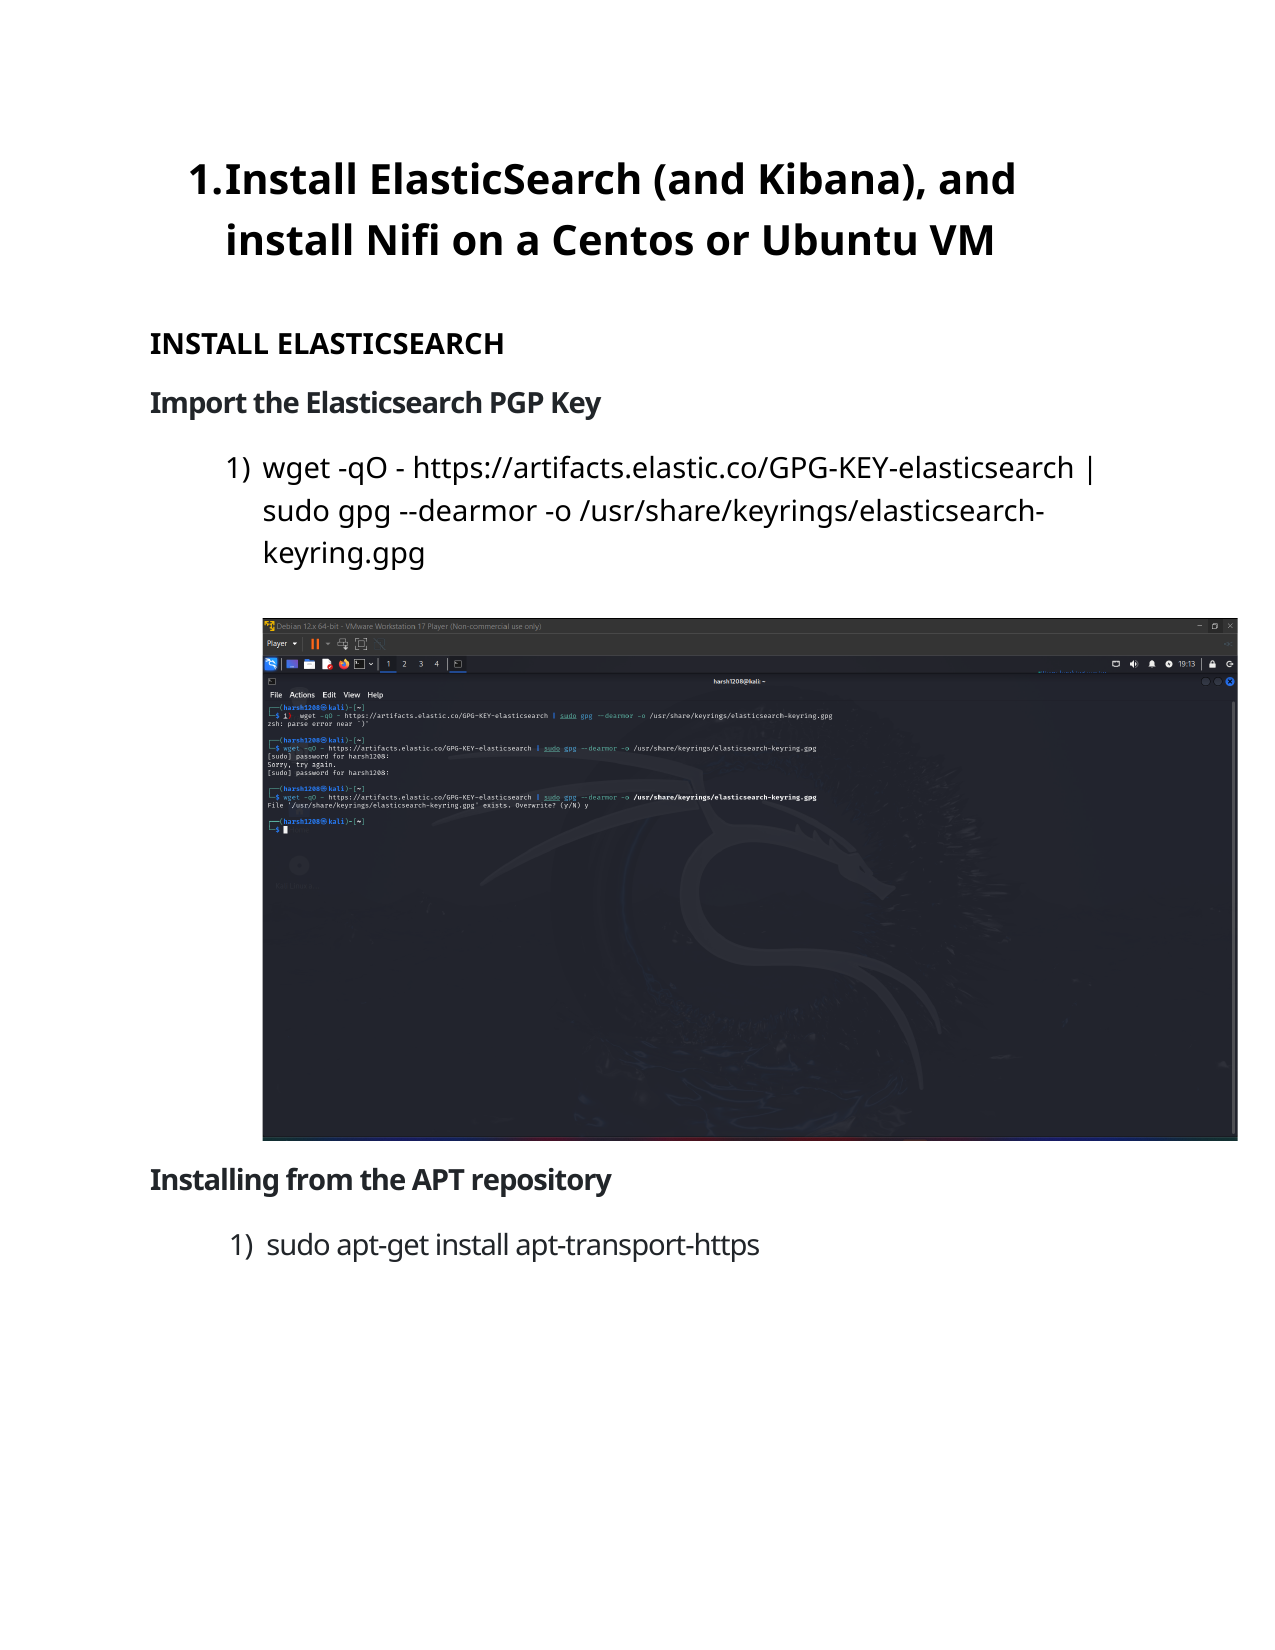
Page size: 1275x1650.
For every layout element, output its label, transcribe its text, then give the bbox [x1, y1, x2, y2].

picture [262, 618, 1238, 1141]
list wget -qO - https://artifacts.elastic.co/GPG-KEY-elasticsearch | sudo gpg --dearmor -o /usr/share/keyrings/elasticsearch-keyring.gpg [225, 447, 1125, 572]
text Installing from the APT repository [150, 1159, 1125, 1199]
text INSTALL ELASTICSEARCH [150, 323, 1125, 363]
list Install ElasticSearch (and Kibana), and install Nifi on a Centos or Ubuntu VM [187, 150, 1125, 268]
list sudo apt-get install apt-transport-https [229, 1224, 1125, 1264]
text Import the Elasticsearch PGP Key [150, 382, 1125, 422]
